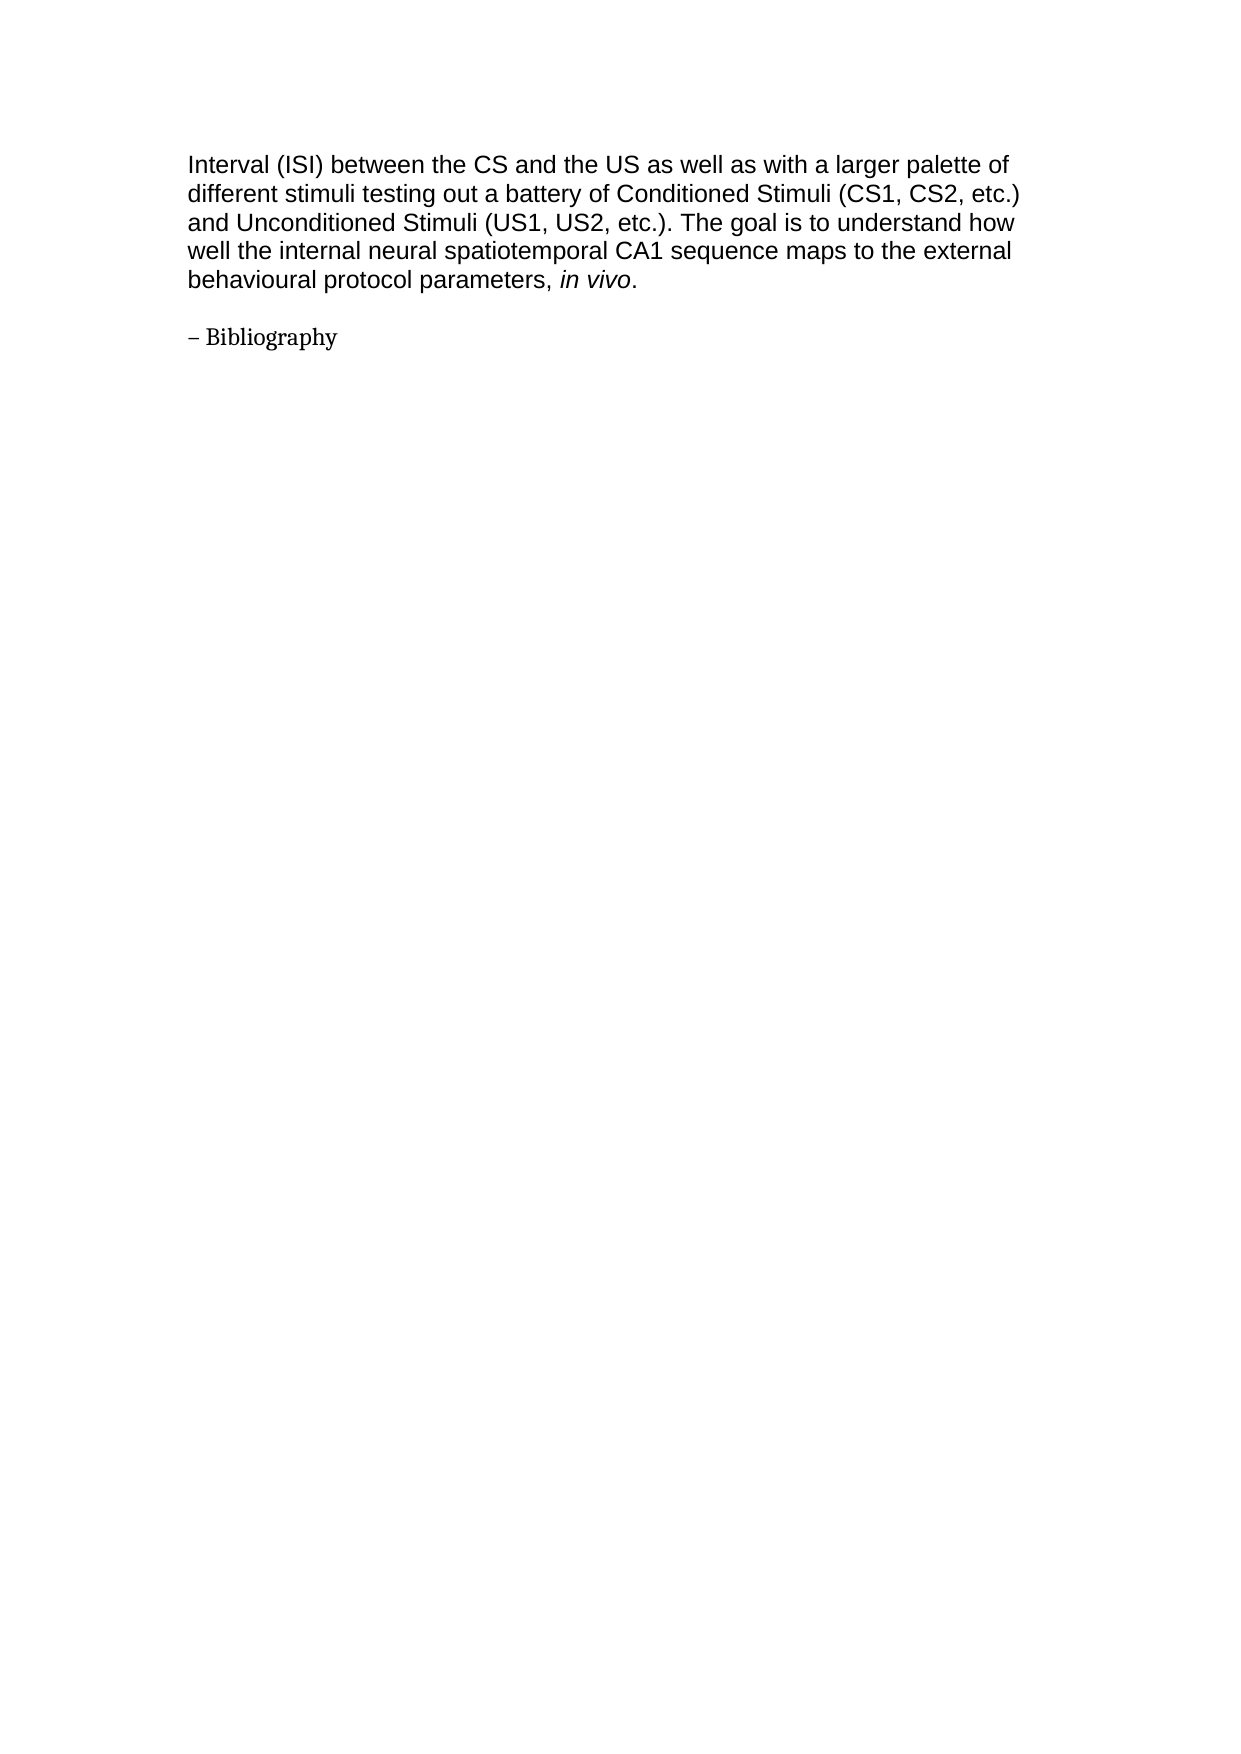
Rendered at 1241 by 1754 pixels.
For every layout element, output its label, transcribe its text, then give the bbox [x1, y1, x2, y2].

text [187, 150, 1053, 294]
text – Bibliography [187, 322, 1053, 351]
